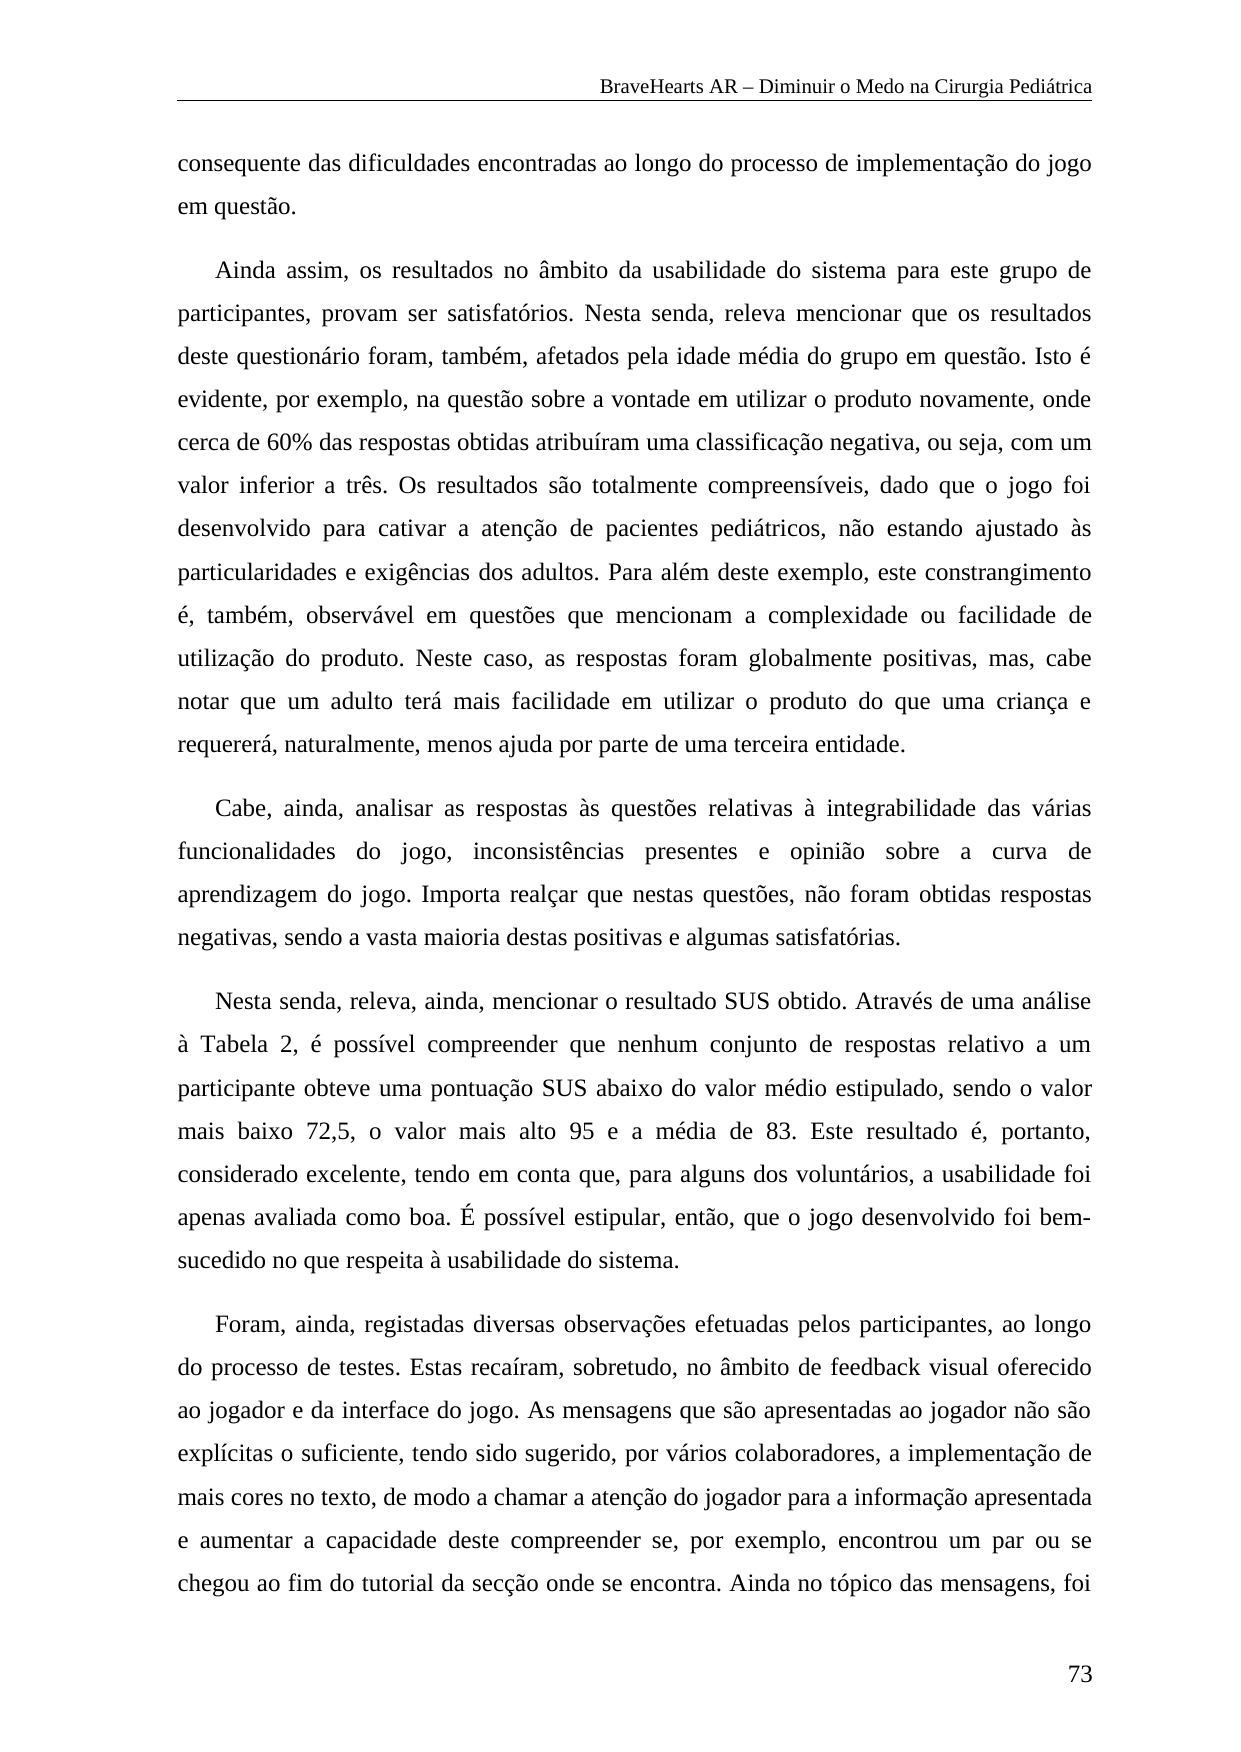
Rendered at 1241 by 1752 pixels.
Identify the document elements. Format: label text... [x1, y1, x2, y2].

text Ainda assim, os resultados no âmbito da usabilidade do sistema para este grupo de participantes, provam ser satisfatórios. Nesta senda, releva mencionar que os resultados deste questionário foram, também, afetados pela idade média do grupo em questão. Isto é evidente, por exemplo, na questão sobre a vontade em utilizar o produto novamente, onde cerca de 60% das respostas obtidas atribuíram uma classificação negativa, ou seja, com um valor inferior a três. Os resultados são totalmente compreensíveis, dado que o jogo foi desenvolvido para cativar a atenção de pacientes pediátricos, não estando ajustado às particularidades e exigências dos adultos. Para além deste exemplo, este constrangimento é, também, observável em questões que mencionam a complexidade ou facilidade de utilização do produto. Neste caso, as respostas foram globalmente positivas, mas, cabe notar que um adulto terá mais facilidade em utilizar o produto do que uma criança e requererá, naturalmente, menos ajuda por parte de uma terceira entidade. [177, 255, 1092, 758]
text Cabe, ainda, analisar as respostas às questões relativas à integrabilidade das várias funcionalidades do jogo, inconsistências presentes e opinião sobre a curva de aprendizagem do jogo. Importa realçar que nestas questões, não foram obtidas respostas negativas, sendo a vasta maioria destas positivas e algumas satisfatórias. [177, 793, 1092, 951]
text Nesta senda, releva, ainda, mencionar o resultado SUS obtido. Através de uma análise à Tabela 2, é possível compreender que nenhum conjunto de respostas relativo a um participante obteve uma pontuação SUS abaixo do valor médio estipulado, sendo o valor mais baixo 72,5, o valor mais alto 95 e a média de 83. Este resultado é, portanto, considerado excelente, tendo em conta que, para alguns dos voluntários, a usabilidade foi apenas avaliada como boa. É possível estipular, então, que o jogo desenvolvido foi bem-sucedido no que respeita à usabilidade do sistema. [177, 986, 1092, 1274]
